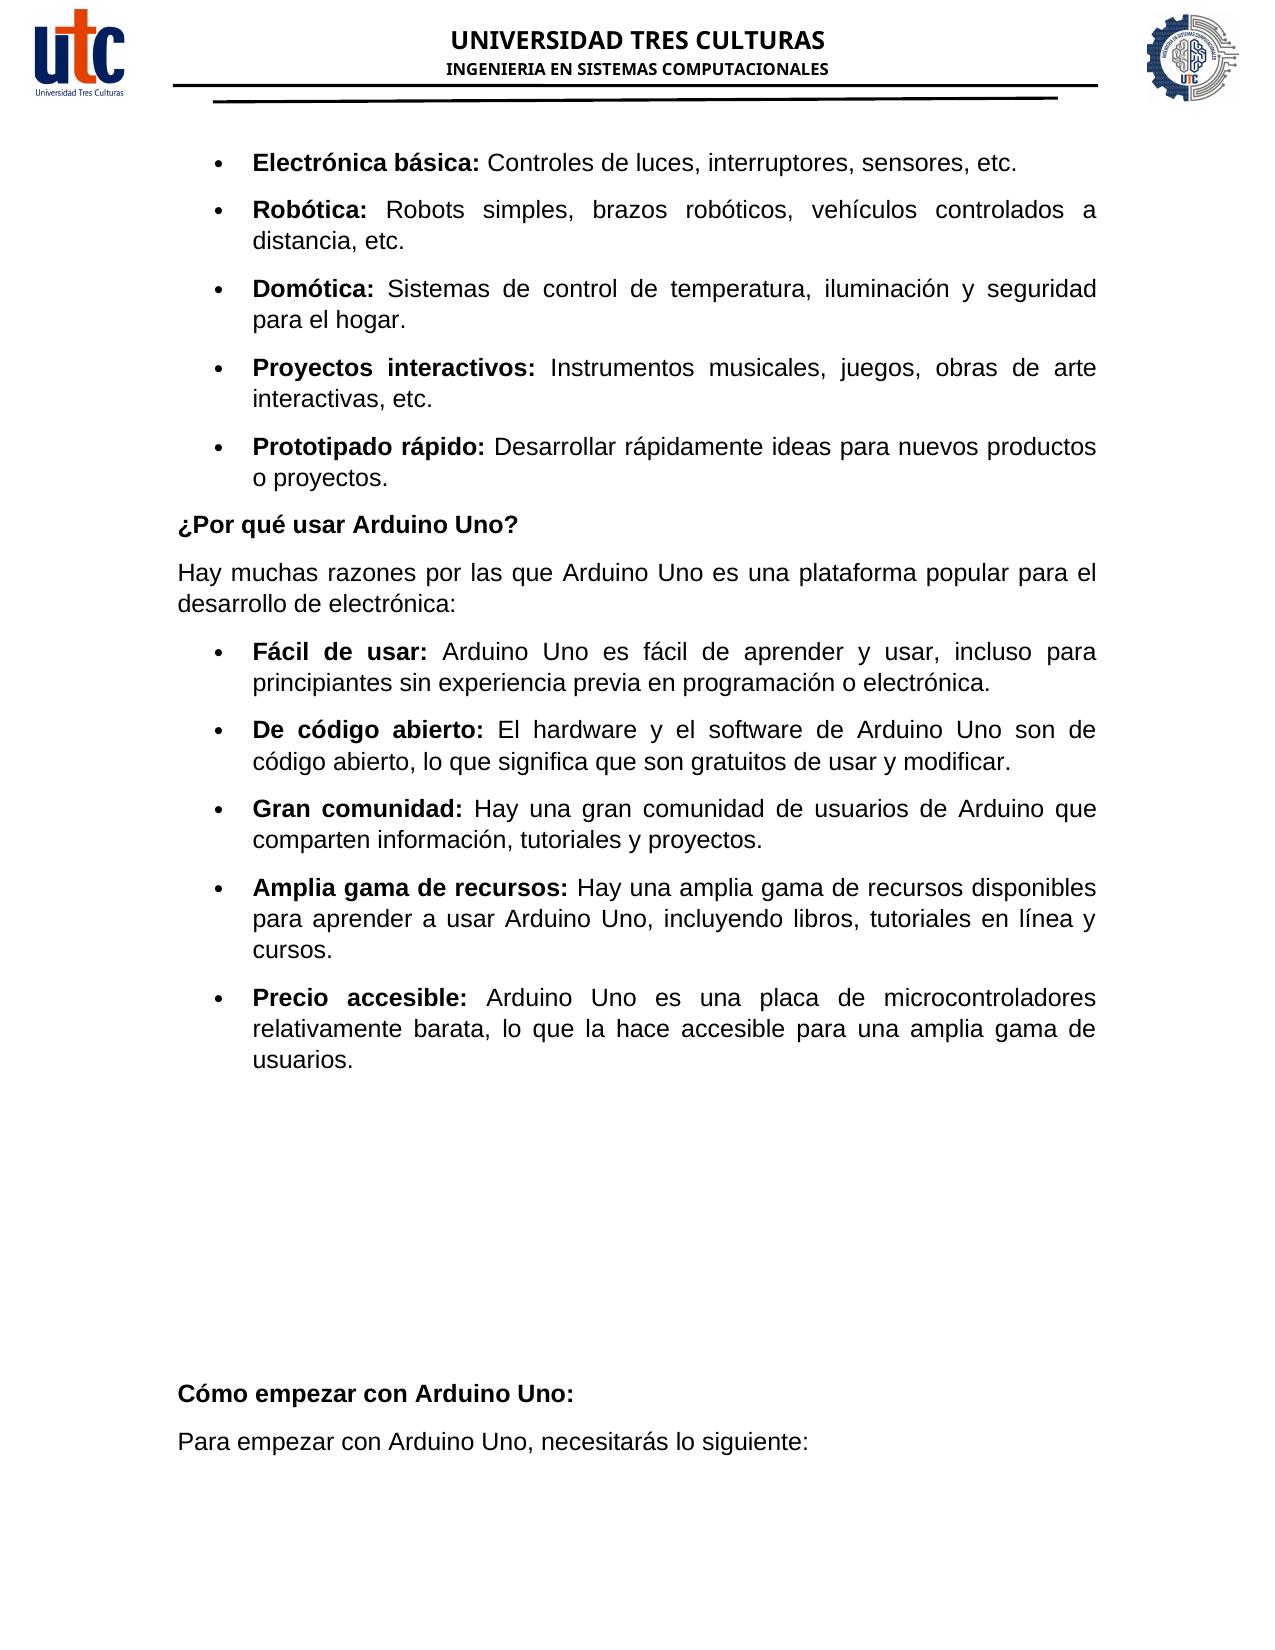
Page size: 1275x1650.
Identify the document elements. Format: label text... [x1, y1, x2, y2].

text ¿Por qué usar Arduino Uno? [177, 510, 1098, 539]
list Precio accesible: Arduino Uno es una placa de microcontroladores relativamente barata, lo que la hace accesible para una amplia gama de usuarios. [215, 983, 1098, 1074]
list Gran comunidad: Hay una gran comunidad de usuarios de Arduino que comparten información, tutoriales y proyectos. [215, 794, 1098, 854]
list Amplia gama de recursos: Hay una amplia gama de recursos disponibles para aprender a usar Arduino Uno, incluyendo libros, tutoriales en línea y cursos. [215, 873, 1098, 964]
text Hay muchas razones por las que Arduino Uno es una plataforma popular para el desarrollo de electrónica: [177, 558, 1098, 618]
list De código abierto: El hardware y el software de Arduino Uno son de código abierto, lo que significa que son gratuitos de usar y modificar. [215, 716, 1098, 775]
list Electrónica básica: Controles de luces, interruptores, sensores, etc. [215, 148, 1098, 176]
text Para empezar con Arduino Uno, necesitarás lo siguiente: [177, 1427, 1098, 1455]
text Cómo empezar con Arduino Uno: [177, 1379, 1098, 1408]
list Prototipado rápido: Desarrollar rápidamente ideas para nuevos productos o proyectos. [215, 432, 1098, 491]
picture [34, 9, 125, 96]
picture [1147, 11, 1239, 104]
list Domótica: Sistemas de control de temperatura, iluminación y seguridad para el hogar. [215, 274, 1098, 334]
list Robótica: Robots simples, brazos robóticos, vehículos controlados a distancia, etc. [215, 195, 1098, 255]
list Fácil de usar: Arduino Uno es fácil de aprender y usar, incluso para principiantes sin experiencia previa en programación o electrónica. [215, 637, 1098, 697]
list Proyectos interactivos: Instrumentos musicales, juegos, obras de arte interactivas, etc. [215, 353, 1098, 413]
